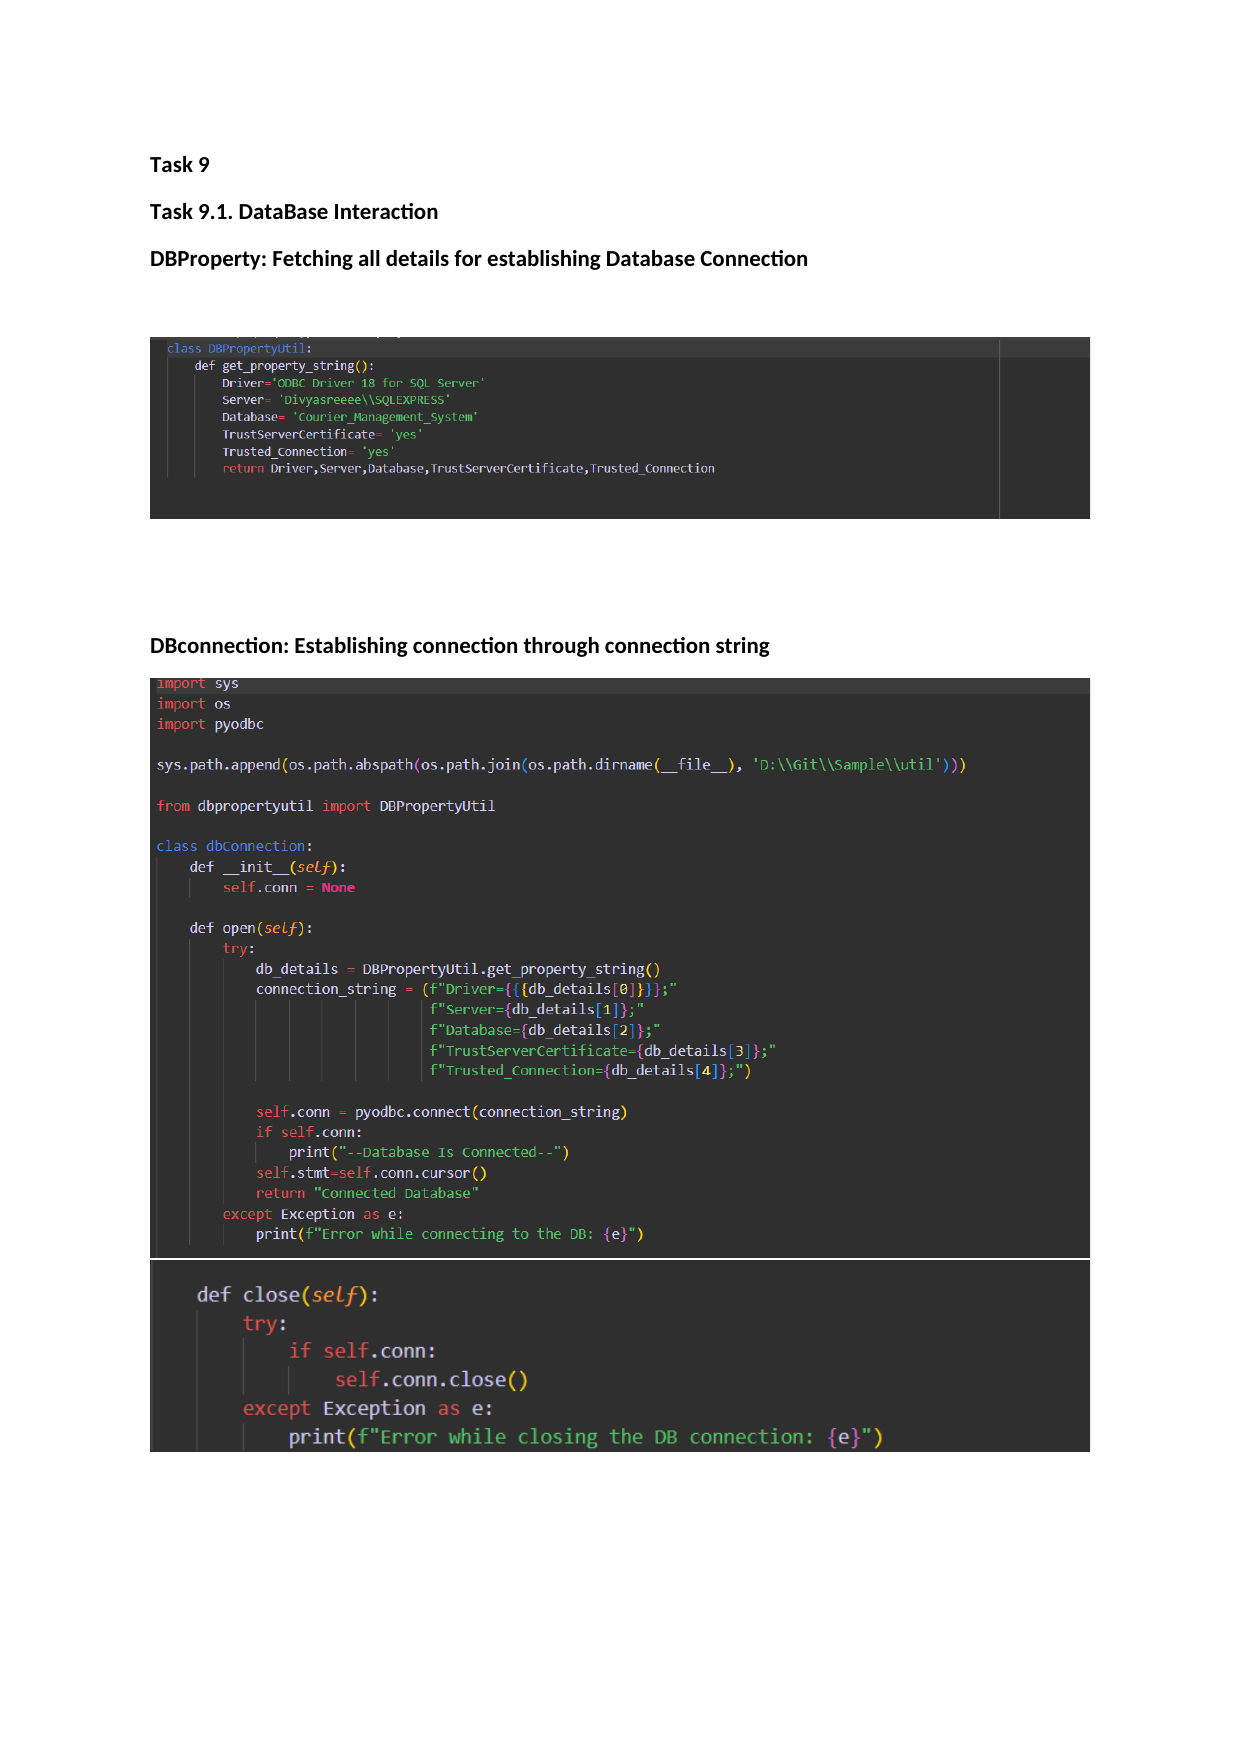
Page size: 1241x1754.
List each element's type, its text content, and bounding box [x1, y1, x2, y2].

picture [150, 1260, 1091, 1452]
text DBconnection: Establishing connection through connection string [150, 632, 1090, 659]
picture [150, 678, 1091, 1258]
text Task 9.1. DataBase Interaction [150, 197, 1090, 225]
text DBProperty: Fetching all details for establishing Database Connection [150, 244, 1090, 272]
text Task 9 [150, 150, 1090, 178]
picture [150, 337, 1091, 519]
